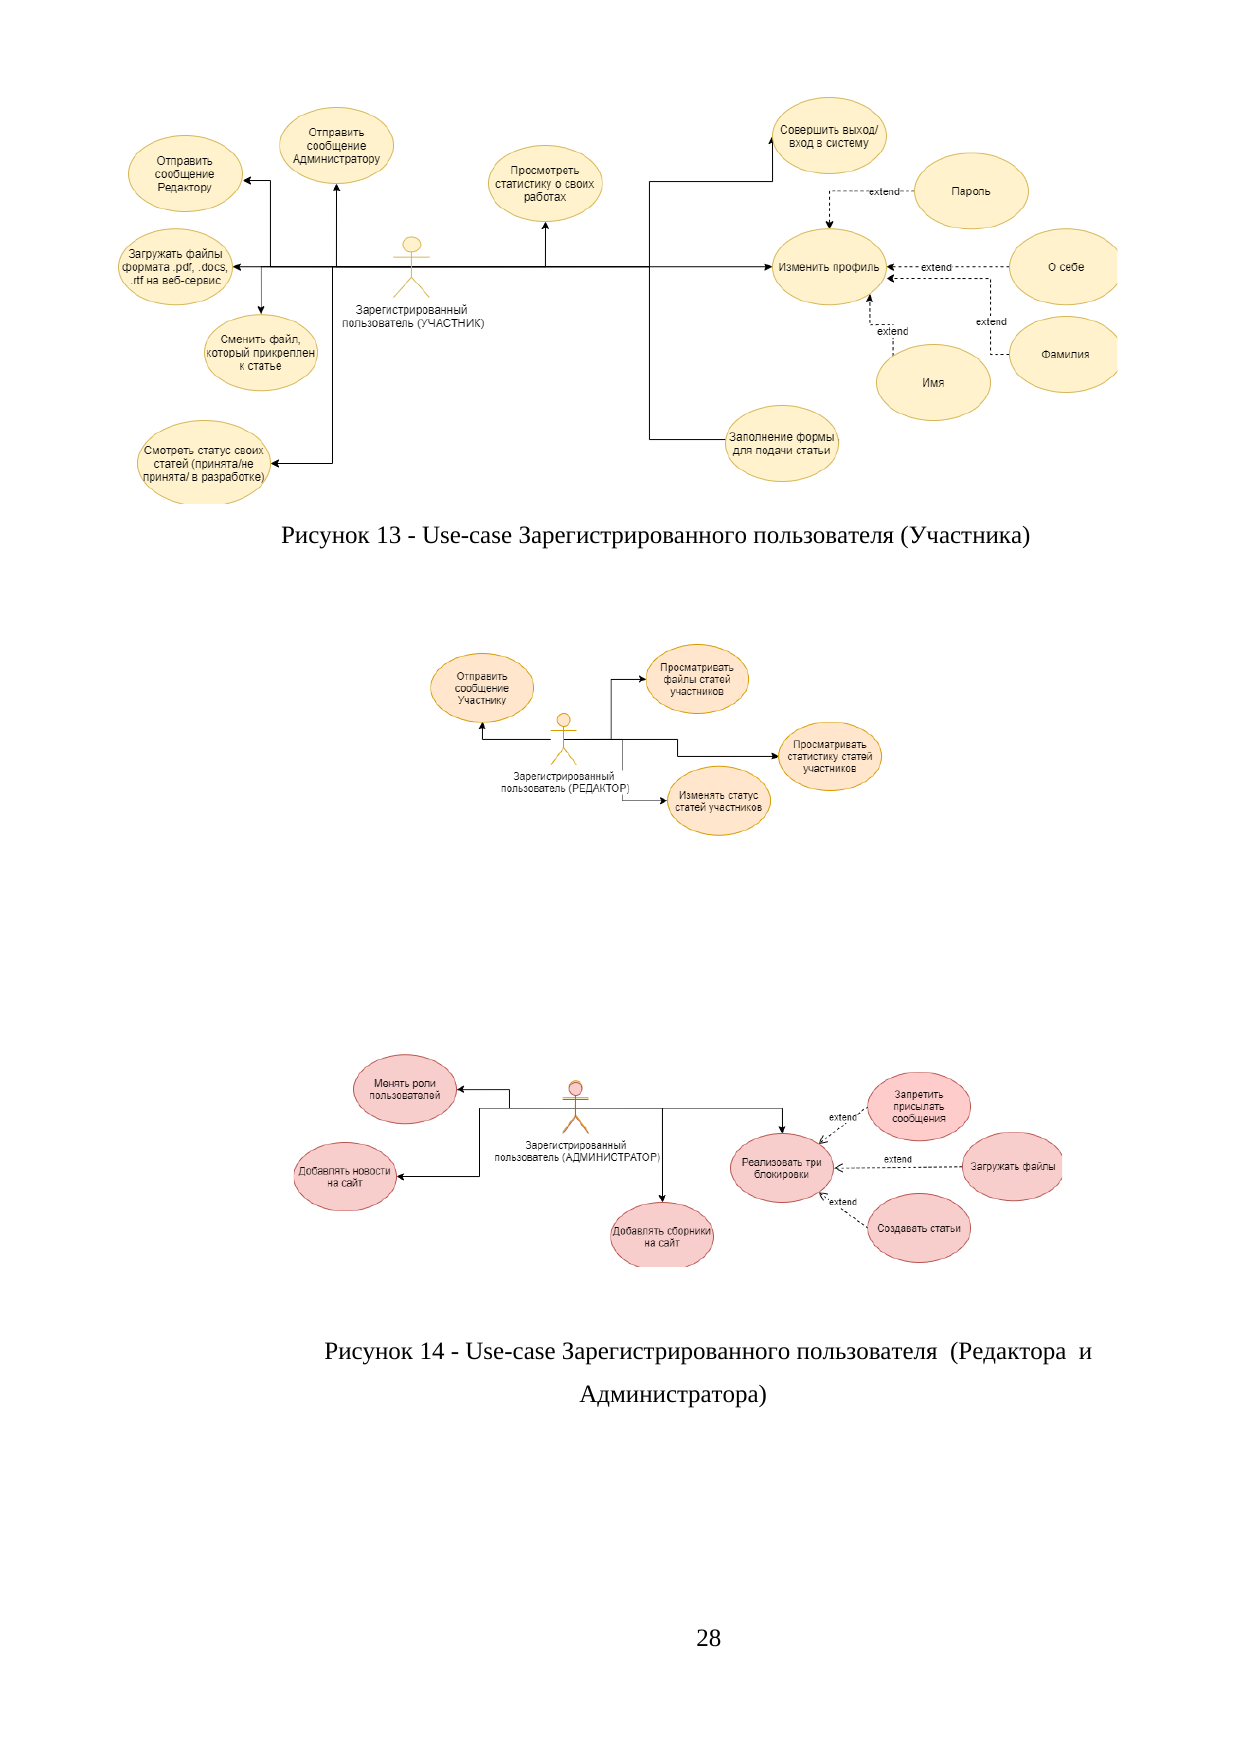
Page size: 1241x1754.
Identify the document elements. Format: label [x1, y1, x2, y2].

picture [118, 97, 1117, 504]
picture [293, 644, 1062, 1266]
